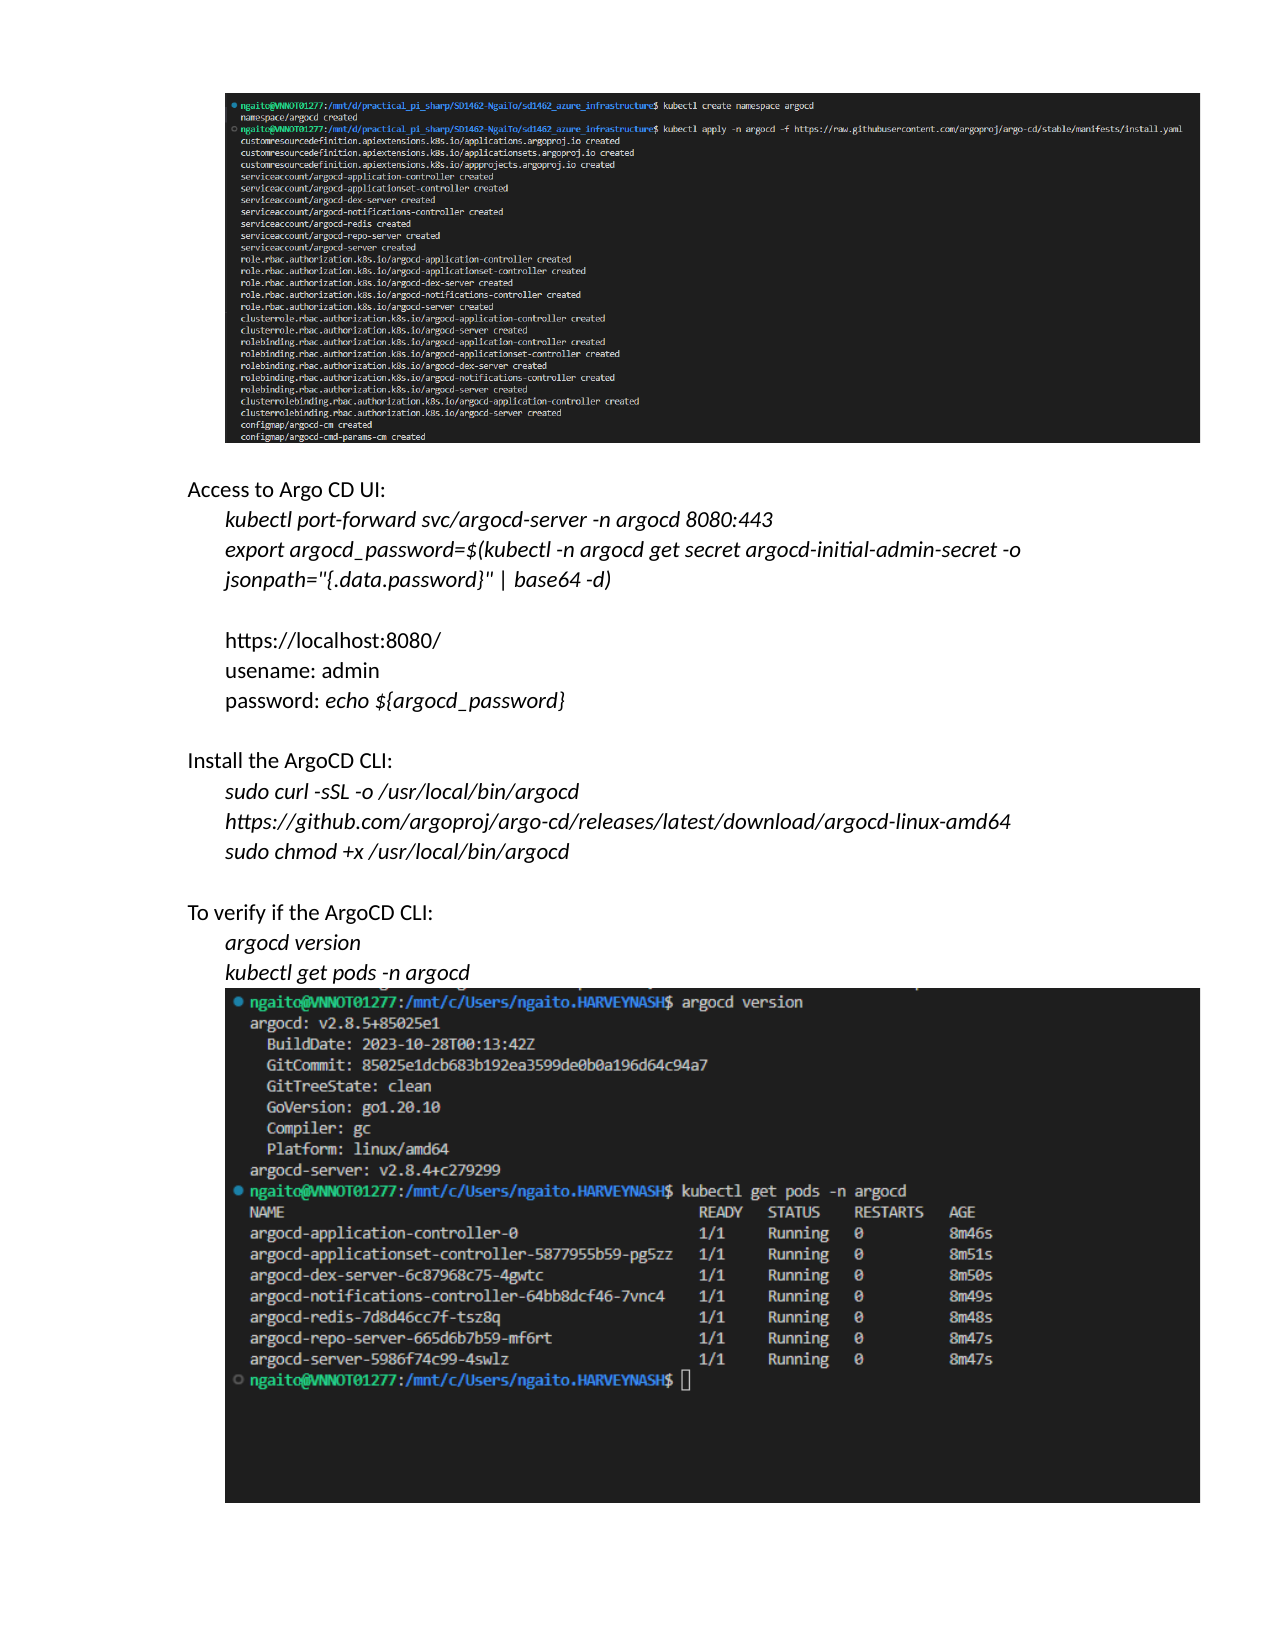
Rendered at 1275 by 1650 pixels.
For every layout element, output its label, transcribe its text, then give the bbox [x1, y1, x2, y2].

list https://localhost:8080/ [225, 626, 1125, 654]
picture [225, 93, 1200, 443]
list kubectl port-forward svc/argocd-server -n argocd 8080:443 [225, 505, 1125, 533]
list password: echo ${argocd_password} [225, 686, 1125, 714]
list Install the ArgoCD CLI: [187, 747, 1125, 774]
list sudo chmod +x /usr/local/bin/argocd [225, 837, 1125, 865]
list kubectl get pods -n argocd [225, 958, 1125, 986]
list argocd version [225, 928, 1125, 956]
list usename: admin [225, 656, 1125, 684]
list sudo curl -sSL -o /usr/local/bin/argocd https://github.com/argoproj/argo-cd/releases/latest/download/argocd-linux-amd64 [225, 777, 1125, 835]
picture [225, 988, 1200, 1503]
list Access to Argo CD UI: [187, 475, 1125, 503]
list export argocd_password=$(kubectl -n argocd get secret argocd-initial-admin-secret -o jsonpath="{.data.password}" | base64 -d) [225, 535, 1125, 593]
list To verify if the ArgoCD CLI: [187, 898, 1125, 926]
